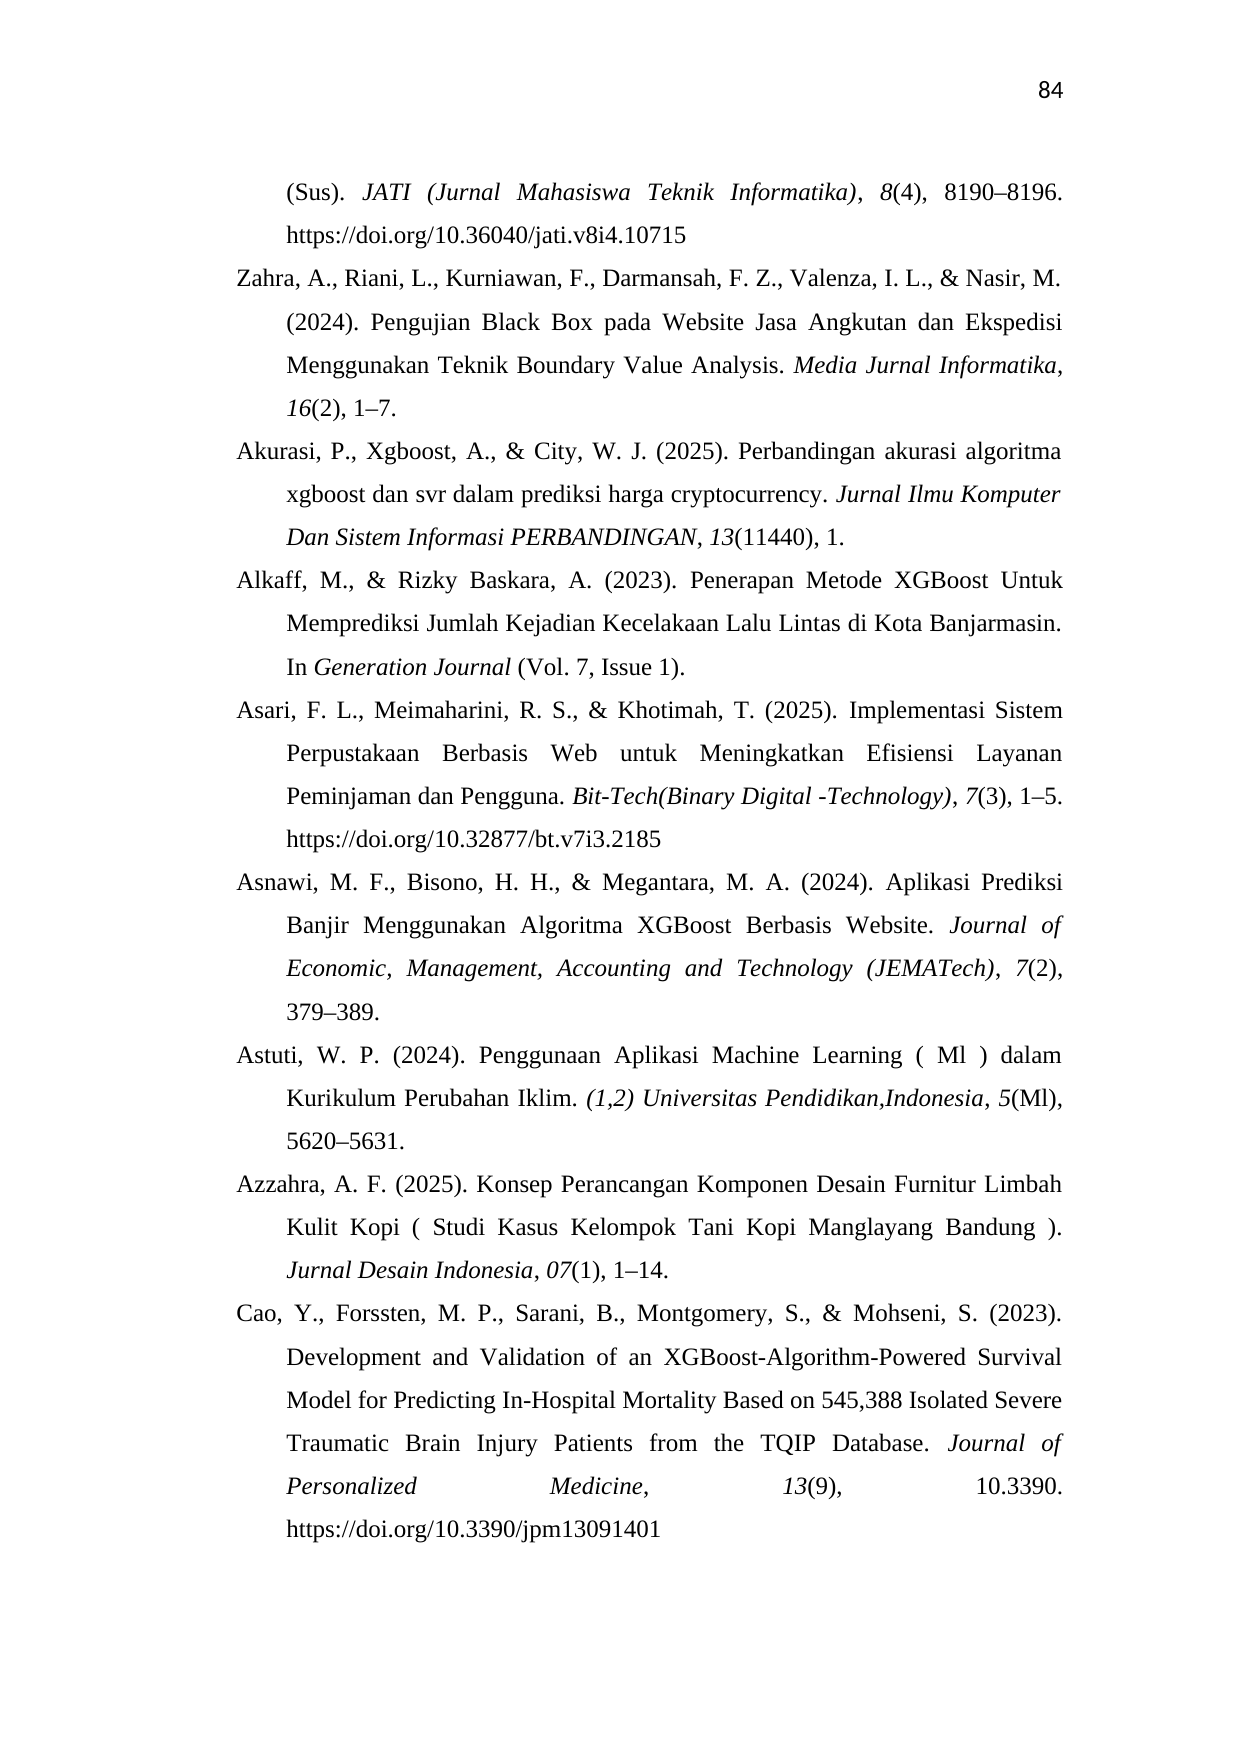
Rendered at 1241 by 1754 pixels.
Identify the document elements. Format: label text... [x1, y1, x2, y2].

text Akurasi, P., Xgboost, A., & City, W. J. (2025). Perbandingan akurasi algoritma xgboost dan svr dalam prediksi harga cryptocurrency. Jurnal Ilmu Komputer Dan Sistem Informasi PERBANDINGAN, 13(11440), 1. [236, 436, 1063, 551]
text Astuti, W. P. (2024). Penggunaan Aplikasi Machine Learning ( Ml ) dalam Kurikulum Perubahan Iklim. (1,2) Universitas Pendidikan,Indonesia, 5(Ml), 5620–5631. [236, 1040, 1063, 1155]
text Asari, F. L., Meimaharini, R. S., & Khotimah, T. (2025). Implementasi Sistem Perpustakaan Berbasis Web untuk Meningkatkan Efisiensi Layanan Peminjaman dan Pengguna. Bit-Tech(Binary Digital -Technology), 7(3), 1–5. https://doi.org/10.32877/bt.v7i3.2185 [236, 695, 1063, 853]
text Alkaff, M., & Rizky Baskara, A. (2023). Penerapan Metode XGBoost Untuk Memprediksi Jumlah Kejadian Kecelakaan Lalu Lintas di Kota Banjarmasin. In Generation Journal (Vol. 7, Issue 1). [236, 565, 1063, 680]
text Cao, Y., Forssten, M. P., Sarani, B., Montgomery, S., & Mohseni, S. (2023). Development and Validation of an XGBoost-Algorithm-Powered Survival Model for Predicting In-Hospital Mortality Based on 545,388 Isolated Severe Traumatic Brain Injury Patients from the TQIP Database. Journal of Personalized Medicine, 13(9), 10.3390. https://doi.org/10.3390/jpm13091401 [236, 1298, 1063, 1543]
text Asnawi, M. F., Bisono, H. H., & Megantara, M. A. (2024). Aplikasi Prediksi Banjir Menggunakan Algoritma XGBoost Berbasis Website. Journal of Economic, Management, Accounting and Technology (JEMATech), 7(2), 379–389. [236, 867, 1063, 1025]
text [236, 177, 1063, 249]
text Azzahra, A. F. (2025). Konsep Perancangan Komponen Desain Furnitur Limbah Kulit Kopi ( Studi Kasus Kelompok Tani Kopi Manglayang Bandung ). Jurnal Desain Indonesia, 07(1), 1–14. [236, 1169, 1063, 1284]
text Zahra, A., Riani, L., Kurniawan, F., Darmansah, F. Z., Valenza, I. L., & Nasir, M. (2024). Pengujian Black Box pada Website Jasa Angkutan dan Ekspedisi Menggunakan Teknik Boundary Value Analysis. Media Jurnal Informatika, 16(2), 1–7. [236, 263, 1063, 422]
